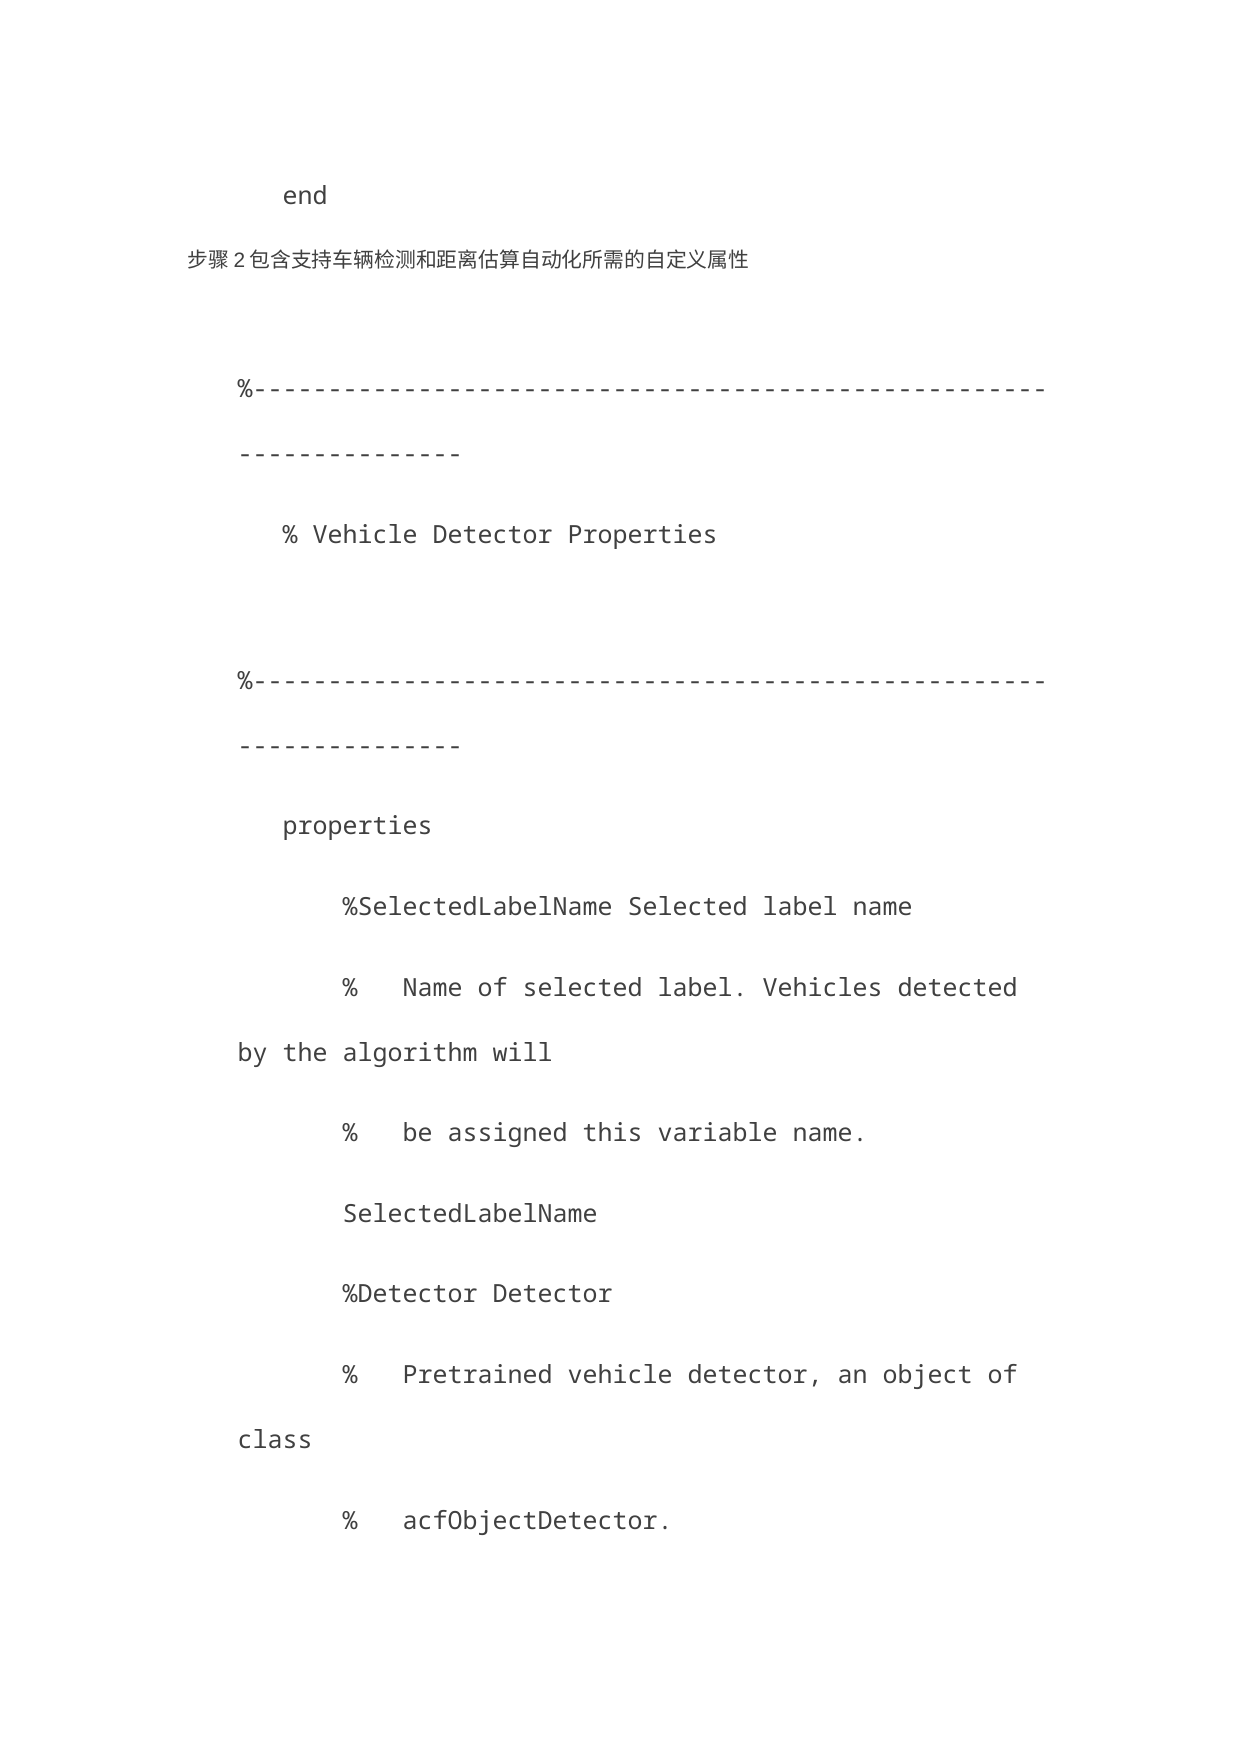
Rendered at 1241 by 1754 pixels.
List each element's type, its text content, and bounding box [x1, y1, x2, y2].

text end [237, 162, 1053, 227]
text % be assigned this variable name. [237, 1099, 1053, 1164]
text % acfObjectDetector. [237, 1487, 1053, 1552]
text properties [237, 793, 1053, 858]
text % Pretrained vehicle detector, an object of class [237, 1341, 1053, 1471]
text %-------------------------------------------------------------------- [237, 291, 1053, 486]
text SelectedLabelName [237, 1180, 1053, 1245]
text %SelectedLabelName Selected label name [237, 873, 1053, 938]
text % Name of selected label. Vehicles detected by the algorithm will [237, 954, 1053, 1084]
text % Vehicle Detector Properties [237, 501, 1053, 566]
text %Detector Detector [237, 1261, 1053, 1326]
text 步骤2包含支持车辆检测和距离估算自动化所需的自定义属性 [187, 243, 1053, 275]
text %-------------------------------------------------------------------- [237, 582, 1053, 777]
